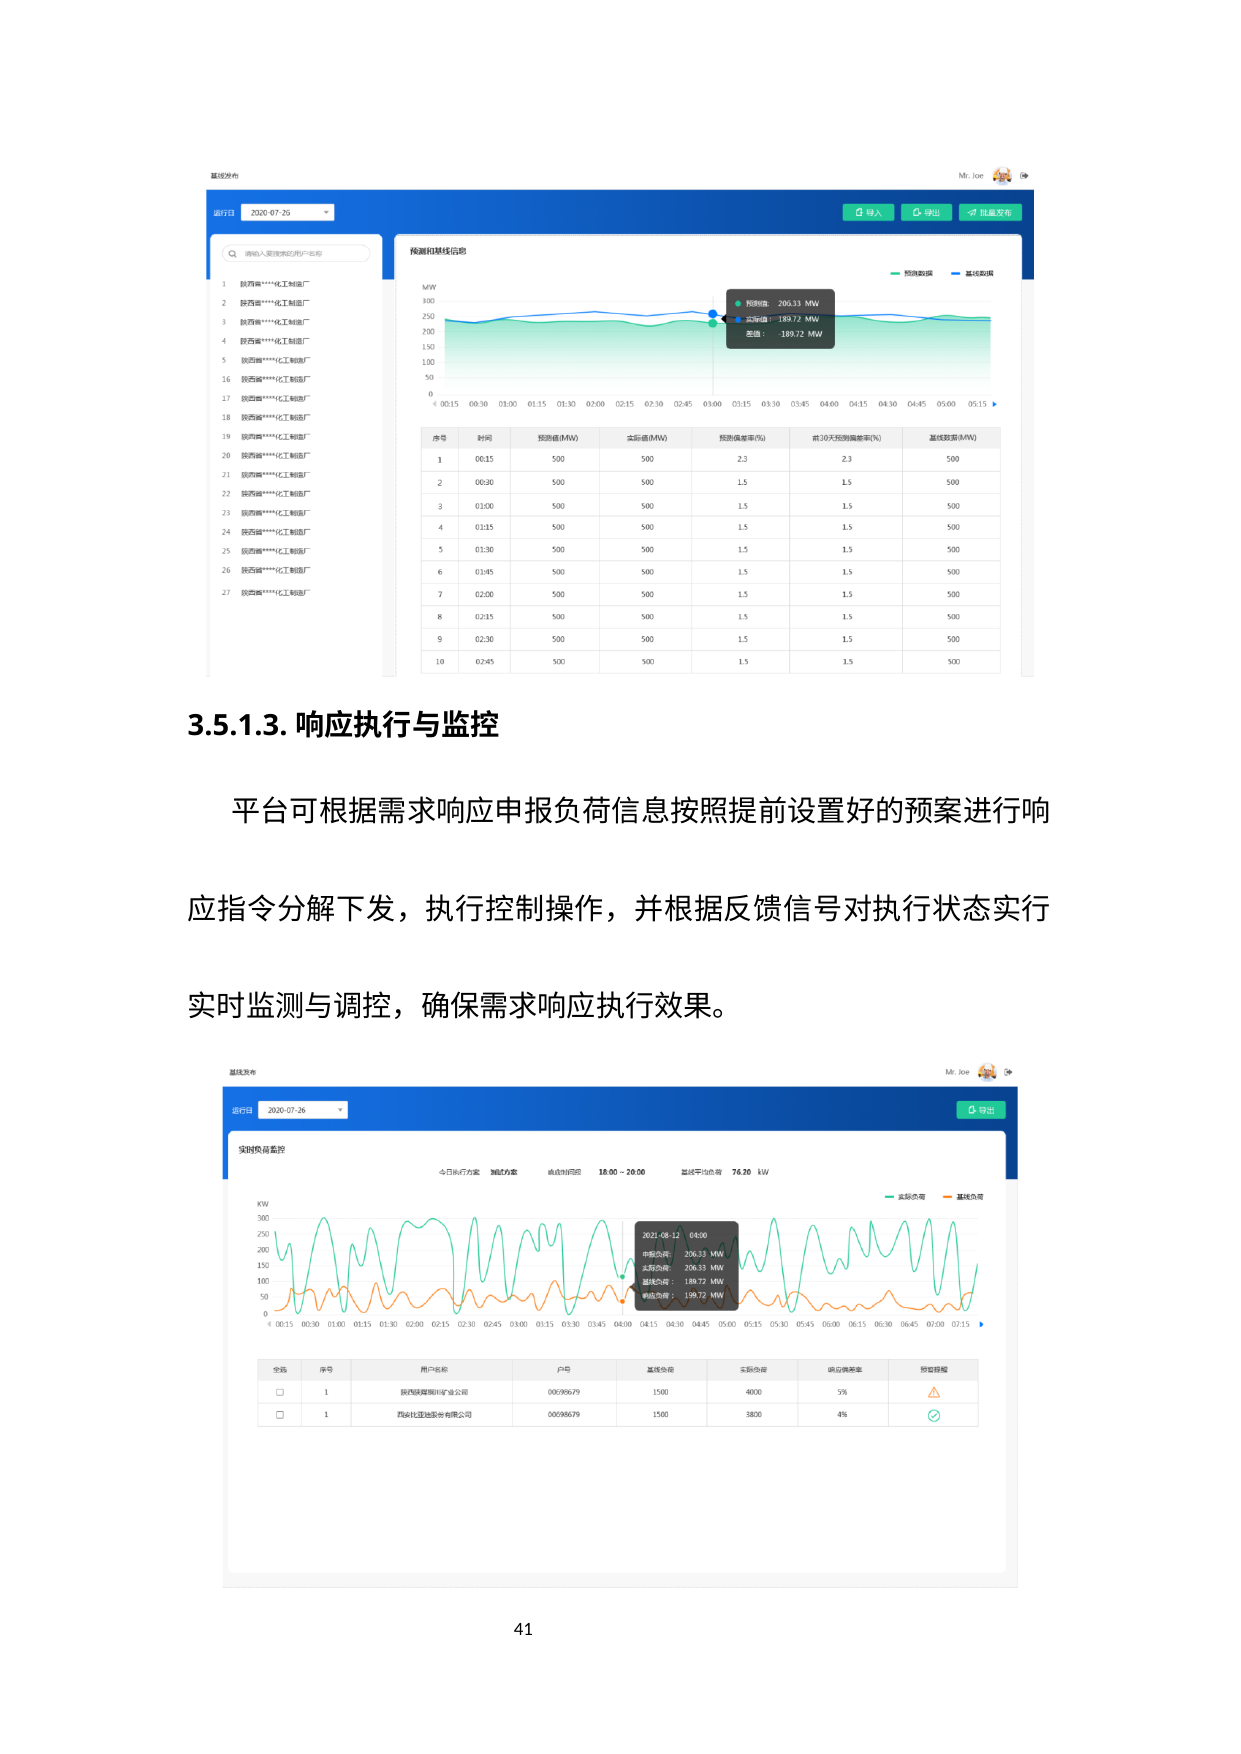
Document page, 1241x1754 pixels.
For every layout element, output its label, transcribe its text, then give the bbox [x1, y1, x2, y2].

subtitle 响应执行与监控 [187, 691, 1053, 756]
text 平台可根据需求响应申报负荷信息按照提前设置好的预案进行响应指令分解下发，执行控制操作，并根据反馈信号对执行状态实行实时监测与调控，确保需求响应执行效果。 [187, 777, 1053, 1037]
picture [206, 162, 1034, 677]
picture [222, 1057, 1018, 1588]
